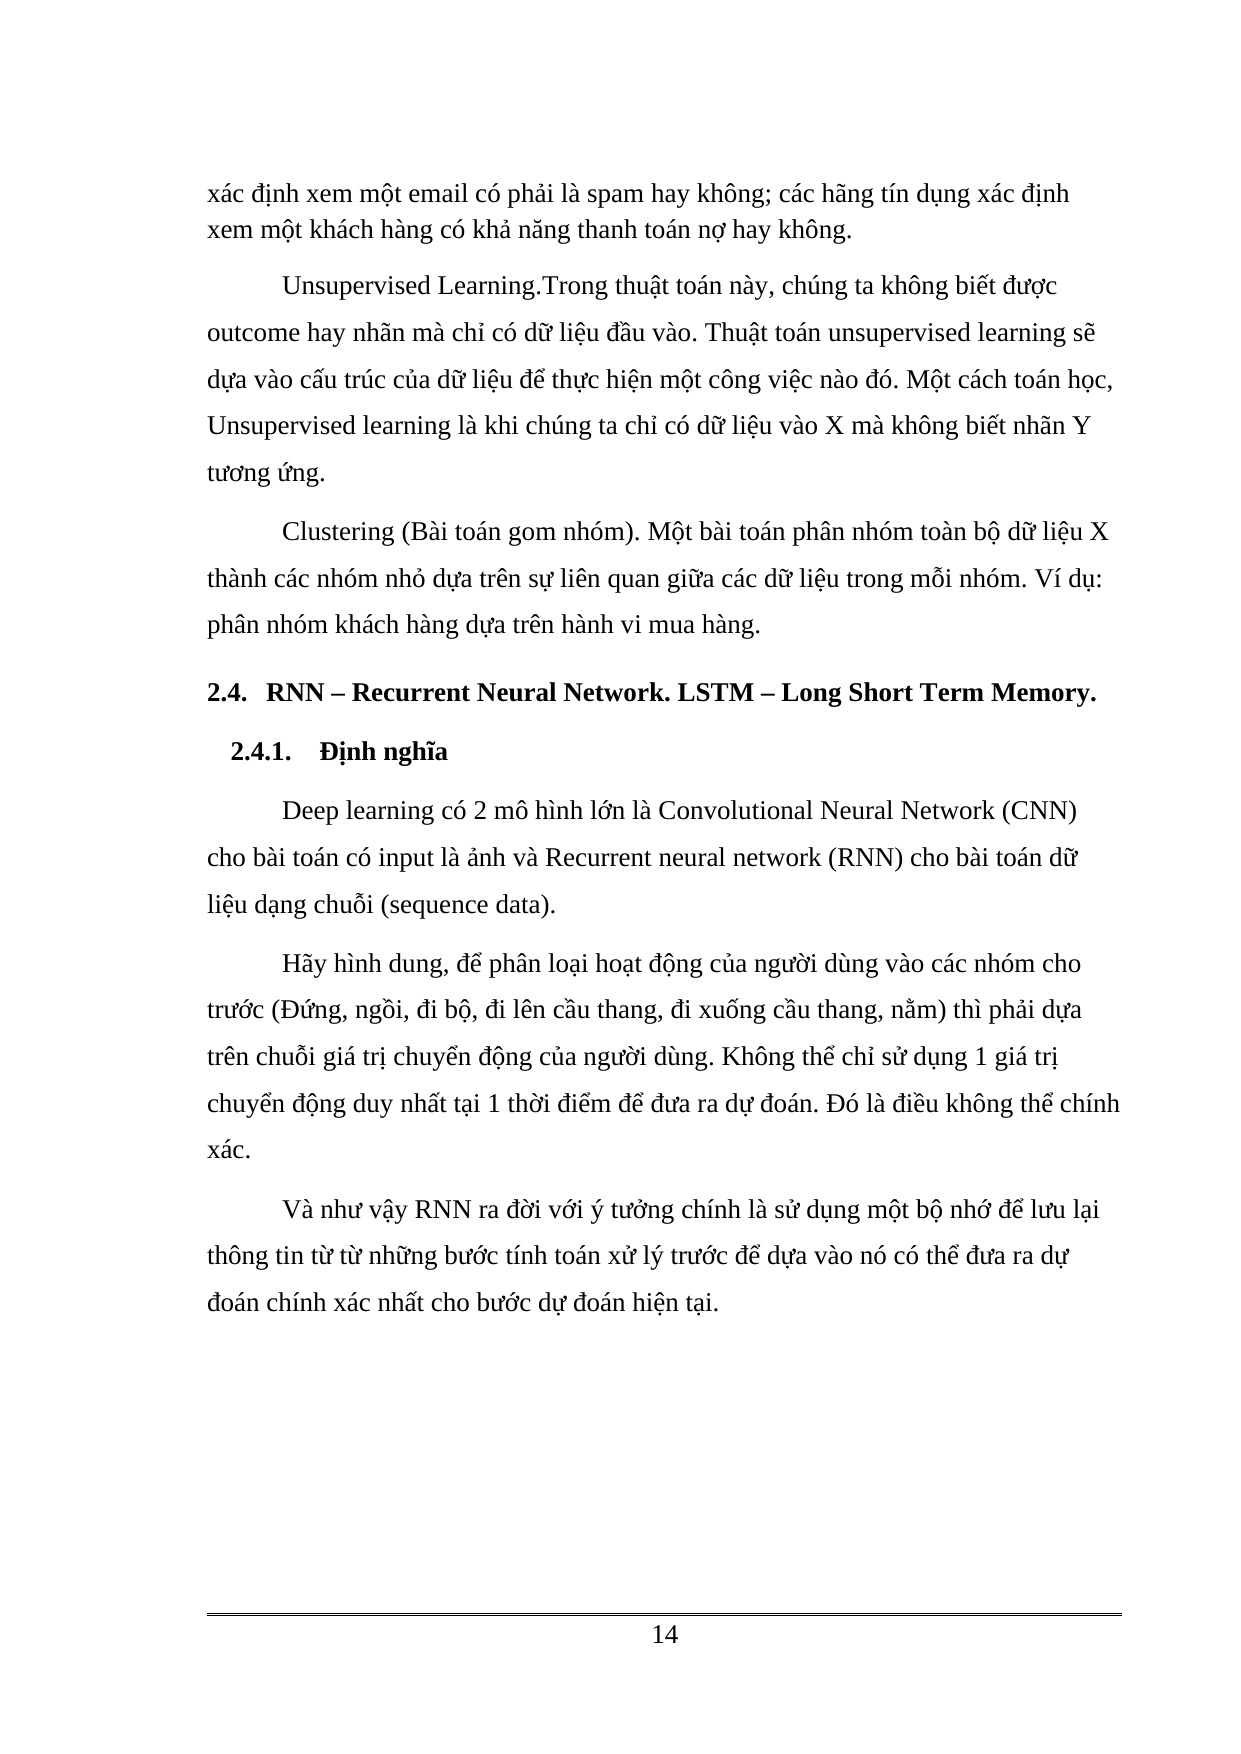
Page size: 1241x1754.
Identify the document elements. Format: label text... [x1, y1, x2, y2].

subtitle Định nghĩa [230, 735, 1122, 766]
text Deep learning có 2 mô hình lớn là Convolutional Neural Network (CNN) cho bài toán có input là ảnh và Recurrent neural network (RNN) cho bài toán dữ liệu dạng chuỗi (sequence data). [207, 794, 1122, 919]
subtitle RNN – Recurrent Neural Network. LSTM – Long Short Term Memory. [207, 676, 1122, 707]
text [207, 177, 1122, 244]
text Unsupervised Learning.Trong thuật toán này, chúng ta không biết được outcome hay nhãn mà chỉ có dữ liệu đầu vào. Thuật toán unsupervised learning sẽ dựa vào cấu trúc của dữ liệu để thực hiện một công việc nào đó. Một cách toán học, Unsupervised learning là khi chúng ta chỉ có dữ liệu vào X mà không biết nhãn Y tương ứng. [207, 269, 1122, 487]
text Clustering (Bài toán gom nhóm). Một bài toán phân nhóm toàn bộ dữ liệu X thành các nhóm nhỏ dựa trên sự liên quan giữa các dữ liệu trong mỗi nhóm. Ví dụ: phân nhóm khách hàng dựa trên hành vi mua hàng. [207, 515, 1122, 640]
text Và như vậy RNN ra đời với ý tưởng chính là sử dụng một bộ nhớ để lưu lại thông tin từ từ những bước tính toán xử lý trước để dựa vào nó có thể đưa ra dự đoán chính xác nhất cho bước dự đoán hiện tại. [207, 1193, 1122, 1317]
text Hãy hình dung, để phân loại hoạt động của người dùng vào các nhóm cho trước (Đứng, ngồi, đi bộ, đi lên cầu thang, đi xuống cầu thang, nằm) thì phải dựa trên chuỗi giá trị chuyển động của người dùng. Không thể chỉ sử dụng 1 giá trị chuyển động duy nhất tại 1 thời điểm để đưa ra dự đoán. Đó là điều không thể chính xác. [207, 947, 1122, 1165]
